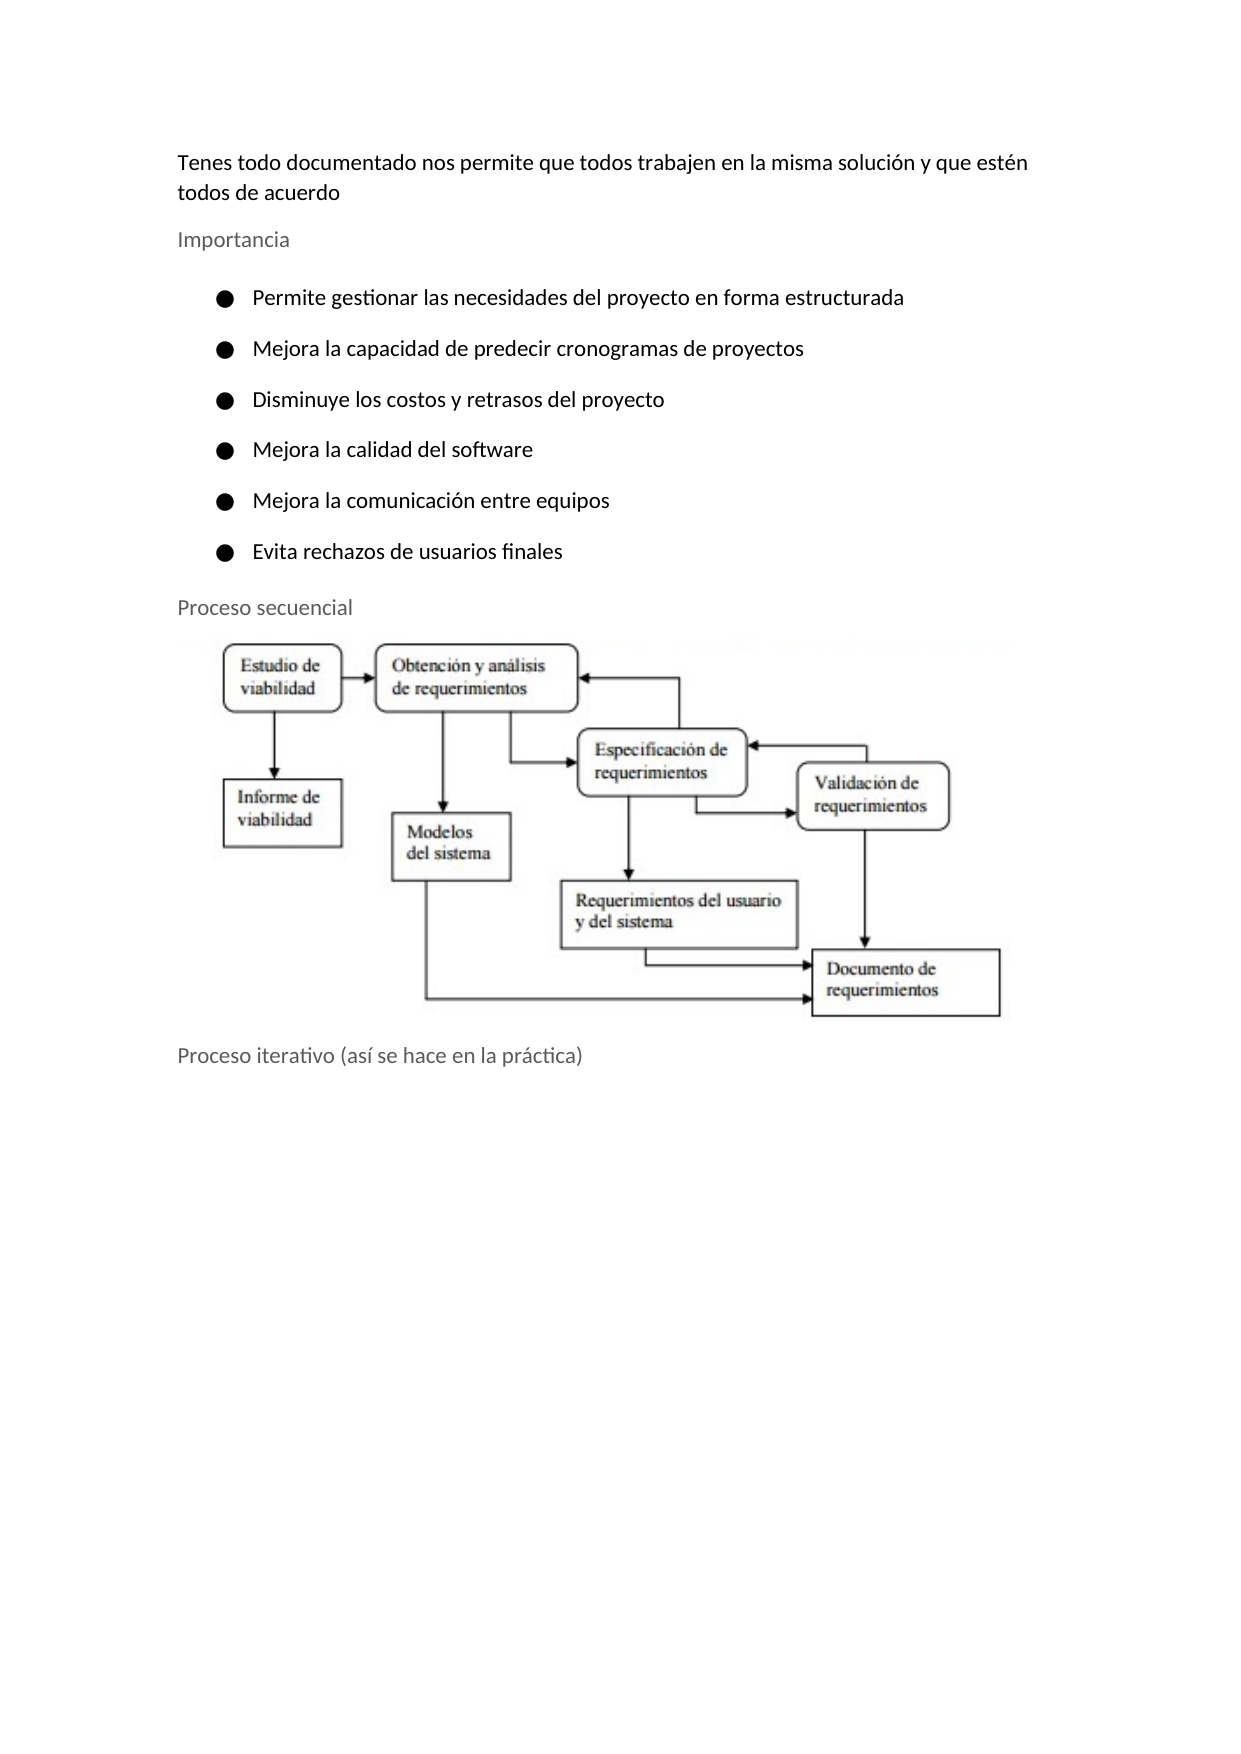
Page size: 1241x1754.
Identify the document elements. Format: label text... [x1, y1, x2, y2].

list Permite gestionar las necesidades del proyecto en forma estructurada [215, 272, 1063, 318]
subtitle Importancia [177, 225, 1063, 253]
list Evita rechazos de usuarios finales [215, 525, 1063, 572]
subtitle Proceso iterativo (así se hace en la práctica) [177, 1041, 1063, 1069]
text Tenes todo documentado nos permite que todos trabajen en la misma solución y que estén todos de acuerdo [177, 148, 1063, 206]
list Mejora la calidad del software [215, 424, 1063, 471]
list Mejora la capacidad de predecir cronogramas de proyectos [215, 322, 1063, 369]
subtitle Proceso secuencial [177, 593, 1063, 621]
list Disminuye los costos y retrasos del proyecto [215, 373, 1063, 420]
picture [177, 639, 1063, 1022]
list Mejora la comunicación entre equipos [215, 474, 1063, 521]
